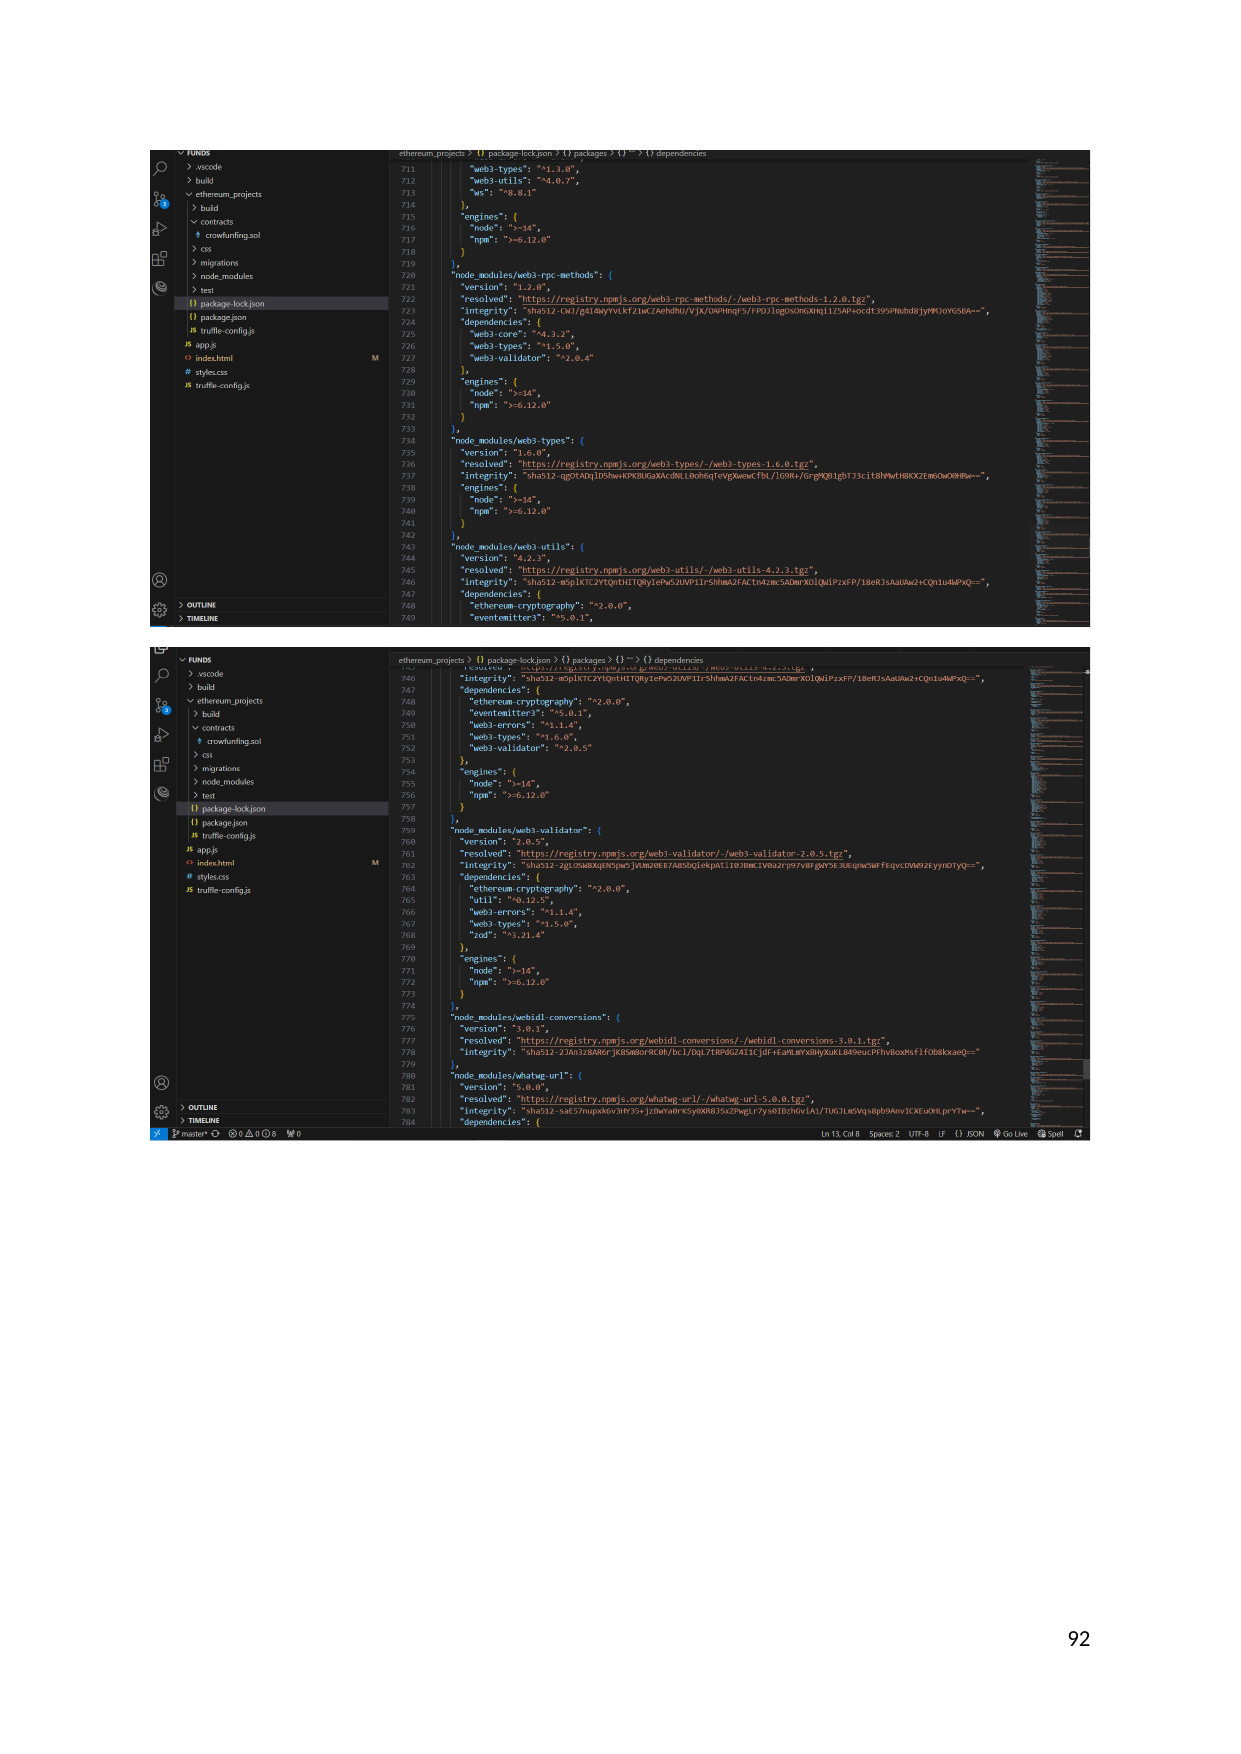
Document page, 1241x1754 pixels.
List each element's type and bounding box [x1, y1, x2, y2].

picture [150, 647, 1091, 1141]
picture [150, 150, 1091, 627]
